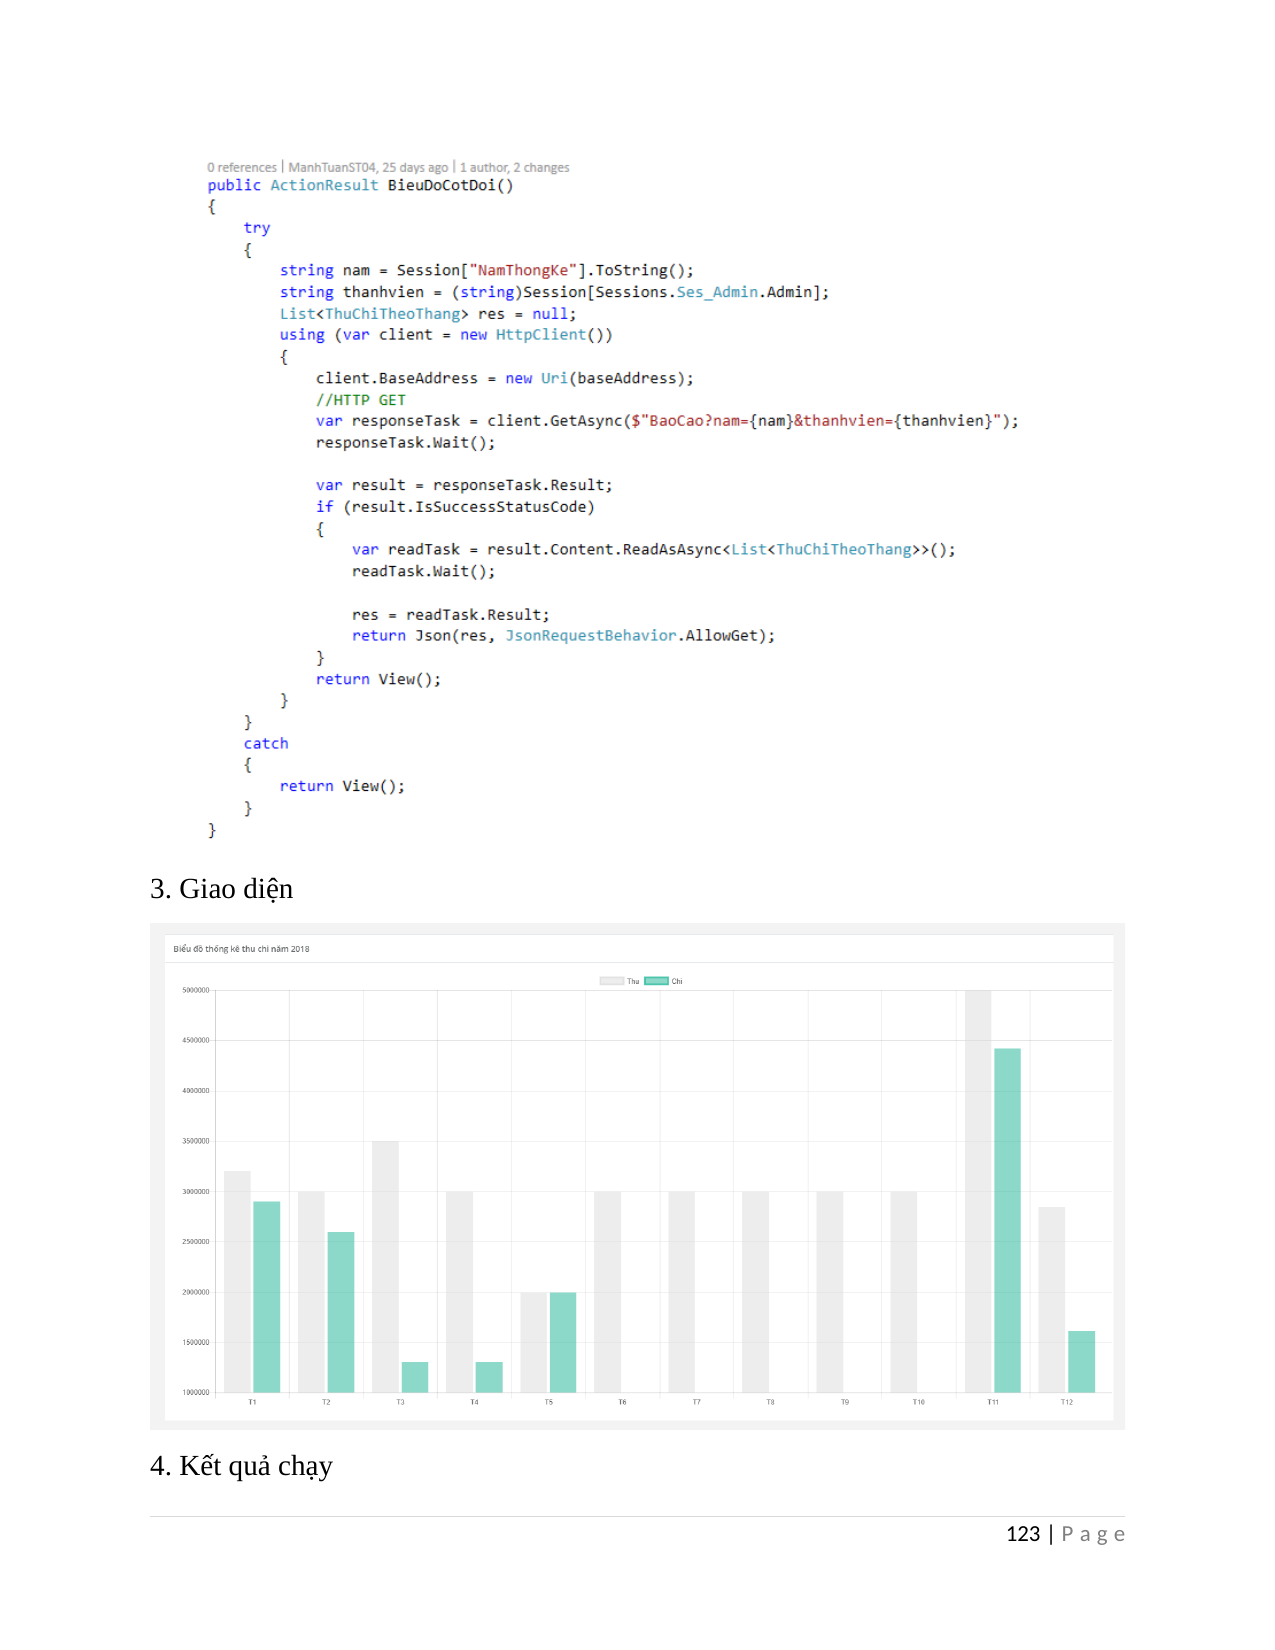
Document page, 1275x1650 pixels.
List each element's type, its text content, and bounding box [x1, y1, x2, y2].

text 3. Giao diện [150, 871, 1125, 904]
picture [150, 150, 1125, 852]
text 4. Kết quả chạy [150, 1448, 1125, 1482]
picture [150, 923, 1125, 1430]
